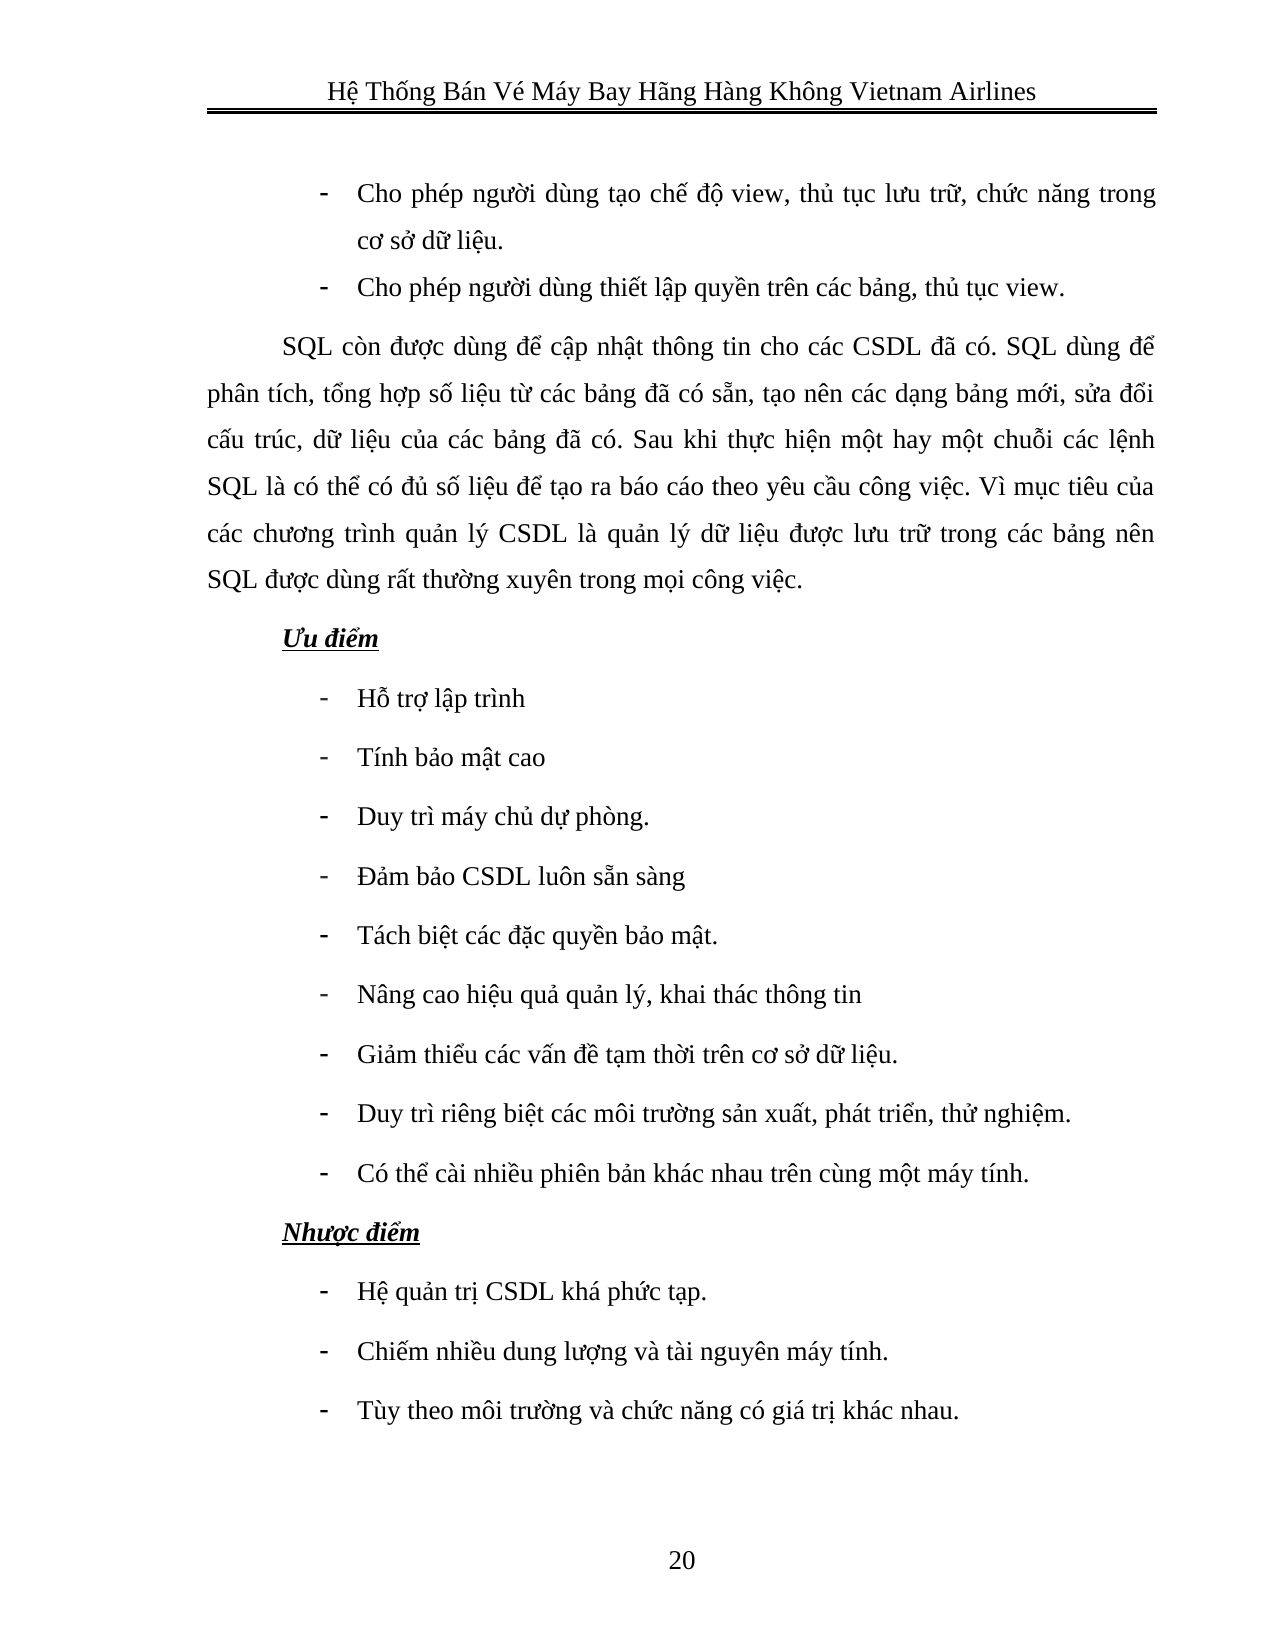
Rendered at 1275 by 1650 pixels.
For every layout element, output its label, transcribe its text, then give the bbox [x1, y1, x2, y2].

list Duy trì máy chủ dự phòng. [319, 800, 1157, 832]
list Giảm thiểu các vấn đề tạm thời trên cơ sở dữ liệu. [319, 1038, 1157, 1069]
list Hệ quản trị CSDL khá phức tạp. [319, 1275, 1157, 1306]
list Cho phép người dùng thiết lập quyền trên các bảng, thủ tục view. [319, 271, 1157, 302]
list Hỗ trợ lập trình [319, 682, 1157, 713]
list Duy trì riêng biệt các môi trường sản xuất, phát triển, thử nghiệm. [319, 1097, 1157, 1128]
list Cho phép người dùng tạo chế độ view, thủ tục lưu trữ, chức năng trong cơ sở dữ liệu. [319, 177, 1157, 255]
list Tách biệt các đặc quyền bảo mật. [319, 919, 1157, 950]
list Tính bảo mật cao [319, 741, 1157, 772]
list Đảm bảo CSDL luôn sẵn sàng [319, 860, 1157, 891]
list Chiếm nhiều dung lượng và tài nguyên máy tính. [319, 1334, 1157, 1366]
list Nâng cao hiệu quả quản lý, khai thác thông tin [319, 978, 1157, 1010]
text Nhược điểm [207, 1216, 1157, 1247]
text Ưu điểm [207, 622, 1157, 654]
list Có thể cài nhiều phiên bản khác nhau trên cùng một máy tính. [319, 1157, 1157, 1188]
text SQL còn được dùng để cập nhật thông tin cho các CSDL đã có. SQL dùng để phân tích, tổng hợp số liệu từ các bảng đã có sẵn, tạo nên các dạng bảng mới, sửa đổi cấu trúc, dữ liệu của các bảng đã có. Sau khi thực hiện một hay một chuỗi các lệnh SQL là có thể có đủ số liệu để tạo ra báo cáo theo yêu cầu công việc. Vì mục tiêu của các chương trình quản lý CSDL là quản lý dữ liệu được lưu trữ trong các bảng nên SQL được dùng rất thường xuyên trong mọi công việc. [207, 330, 1157, 594]
list Tùy theo môi trường và chức năng có giá trị khác nhau. [319, 1394, 1157, 1425]
